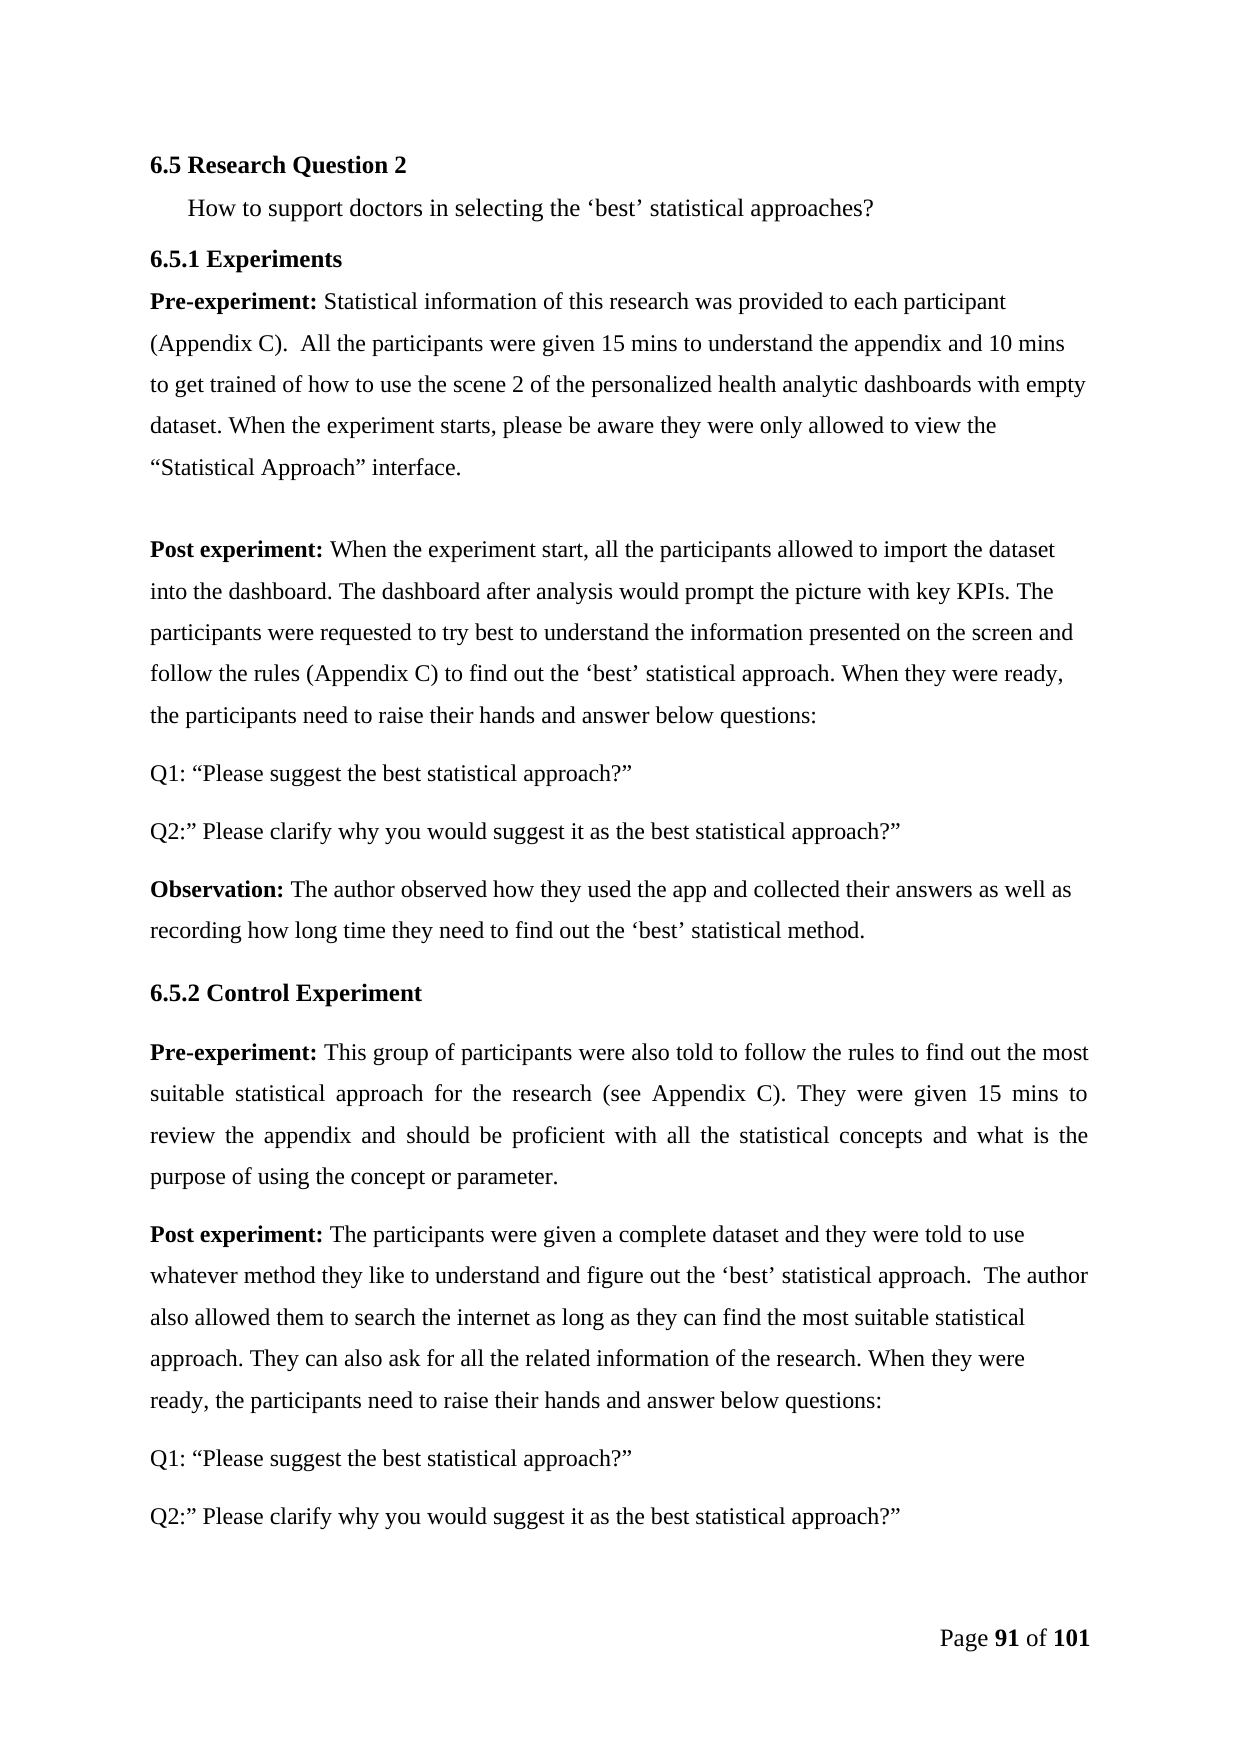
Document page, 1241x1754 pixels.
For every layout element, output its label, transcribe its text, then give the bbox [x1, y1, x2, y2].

text Q2:” Please clarify why you would suggest it as the best statistical approach?” [150, 1502, 1090, 1529]
text Observation: The author observed how they used the app and collected their answers as well as recording how long time they need to find out the ‘best’ statistical method. [150, 875, 1090, 944]
text How to support doctors in selecting the ‘best’ statistical approaches? [187, 193, 1090, 222]
text Pre-experiment: Statistical information of this research was provided to each participant (Appendix C). All the participants were given 15 mins to understand the appendix and 10 mins to get trained of how to use the scene 2 of the personalized health analytic dashboards with empty dataset. When the experiment starts, please be aware they were only allowed to view the “Statistical Approach” interface. [150, 287, 1090, 480]
text Q1: “Please suggest the best statistical approach?” [150, 759, 1090, 786]
subtitle 6.5 Research Question 2 [150, 150, 1090, 179]
text Post experiment: When the experiment start, all the participants allowed to import the dataset into the dashboard. The dashboard after analysis would prompt the picture with key KPIs. The participants were requested to try best to understand the information presented on the screen and follow the rules (Appendix C) to find out the ‘best’ statistical approach. When they were ready, the participants need to raise their hands and answer below questions: [150, 535, 1090, 728]
subtitle 6.5.2 Control Experiment [150, 978, 1090, 1007]
subtitle 6.5.1 Experiments [150, 244, 1090, 273]
text Post experiment: The participants were given a complete dataset and they were told to use whatever method they like to understand and figure out the ‘best’ statistical approach. The author also allowed them to search the internet as long as they can find the most suitable statistical approach. They can also ask for all the related information of the research. When they were ready, the participants need to raise their hands and answer below questions: [150, 1220, 1090, 1413]
text Q1: “Please suggest the best statistical approach?” [150, 1444, 1090, 1471]
text Q2:” Please clarify why you would suggest it as the best statistical approach?” [150, 817, 1090, 844]
text Pre-experiment: This group of participants were also told to follow the rules to find out the most suitable statistical approach for the research (see Appendix C). They were given 15 mins to review the appendix and should be proficient with all the statistical concepts and what is the purpose of using the concept or parameter. [150, 1038, 1090, 1190]
